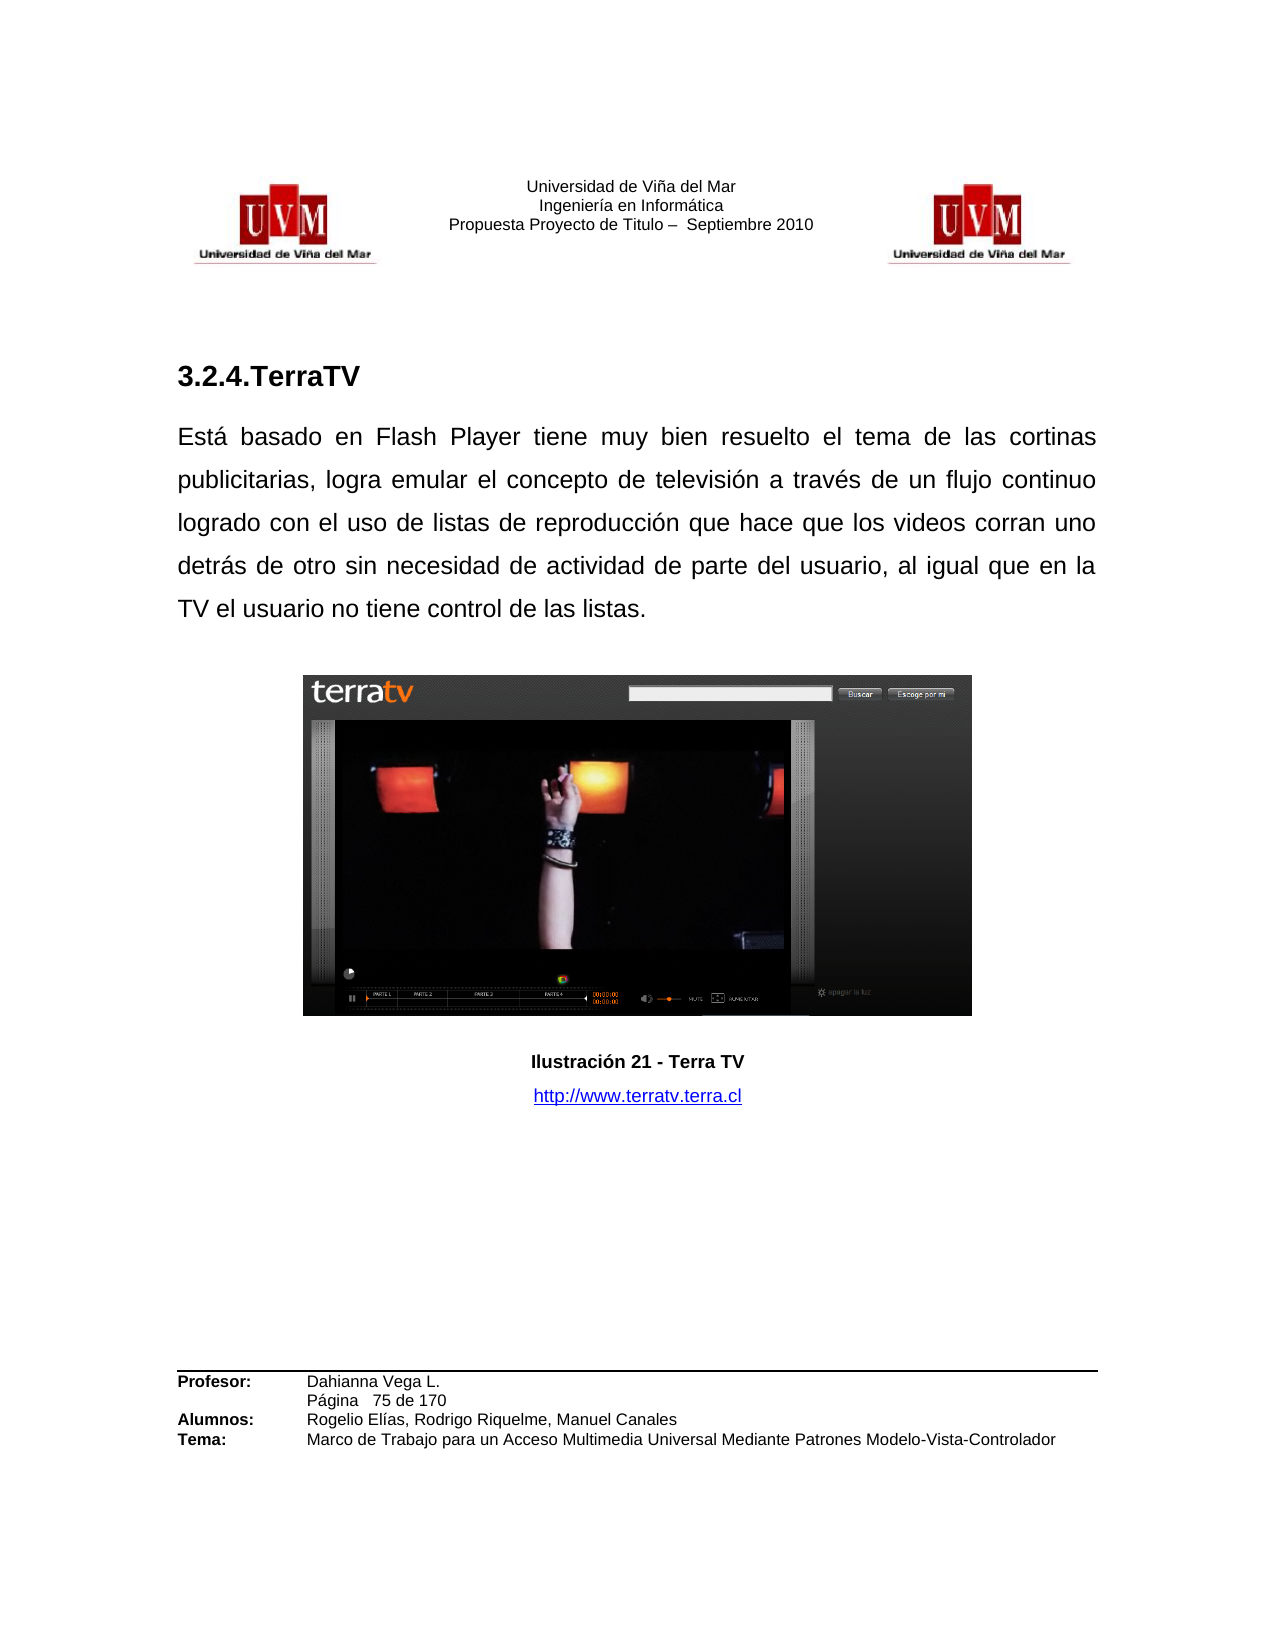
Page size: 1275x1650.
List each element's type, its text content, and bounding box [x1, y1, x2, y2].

text Está basado en Flash Player tiene muy bien resuelto el tema de las cortinas publicitarias, logra emular el concepto de televisión a través de un flujo continuo logrado con el uso de listas de reproducción que hace que los videos corran uno detrás de otro sin necesidad de actividad de parte del usuario, al igual que en la TV el usuario no tiene control de las listas. [177, 422, 1098, 623]
picture [871, 176, 1084, 267]
picture [303, 658, 972, 1016]
text http://www.terratv.terra.cl [177, 1085, 1098, 1107]
text Ilustración 21 - Terra TV [177, 1051, 1098, 1073]
picture [177, 176, 390, 267]
subtitle 3.2.4.TerraTV [177, 359, 1098, 392]
